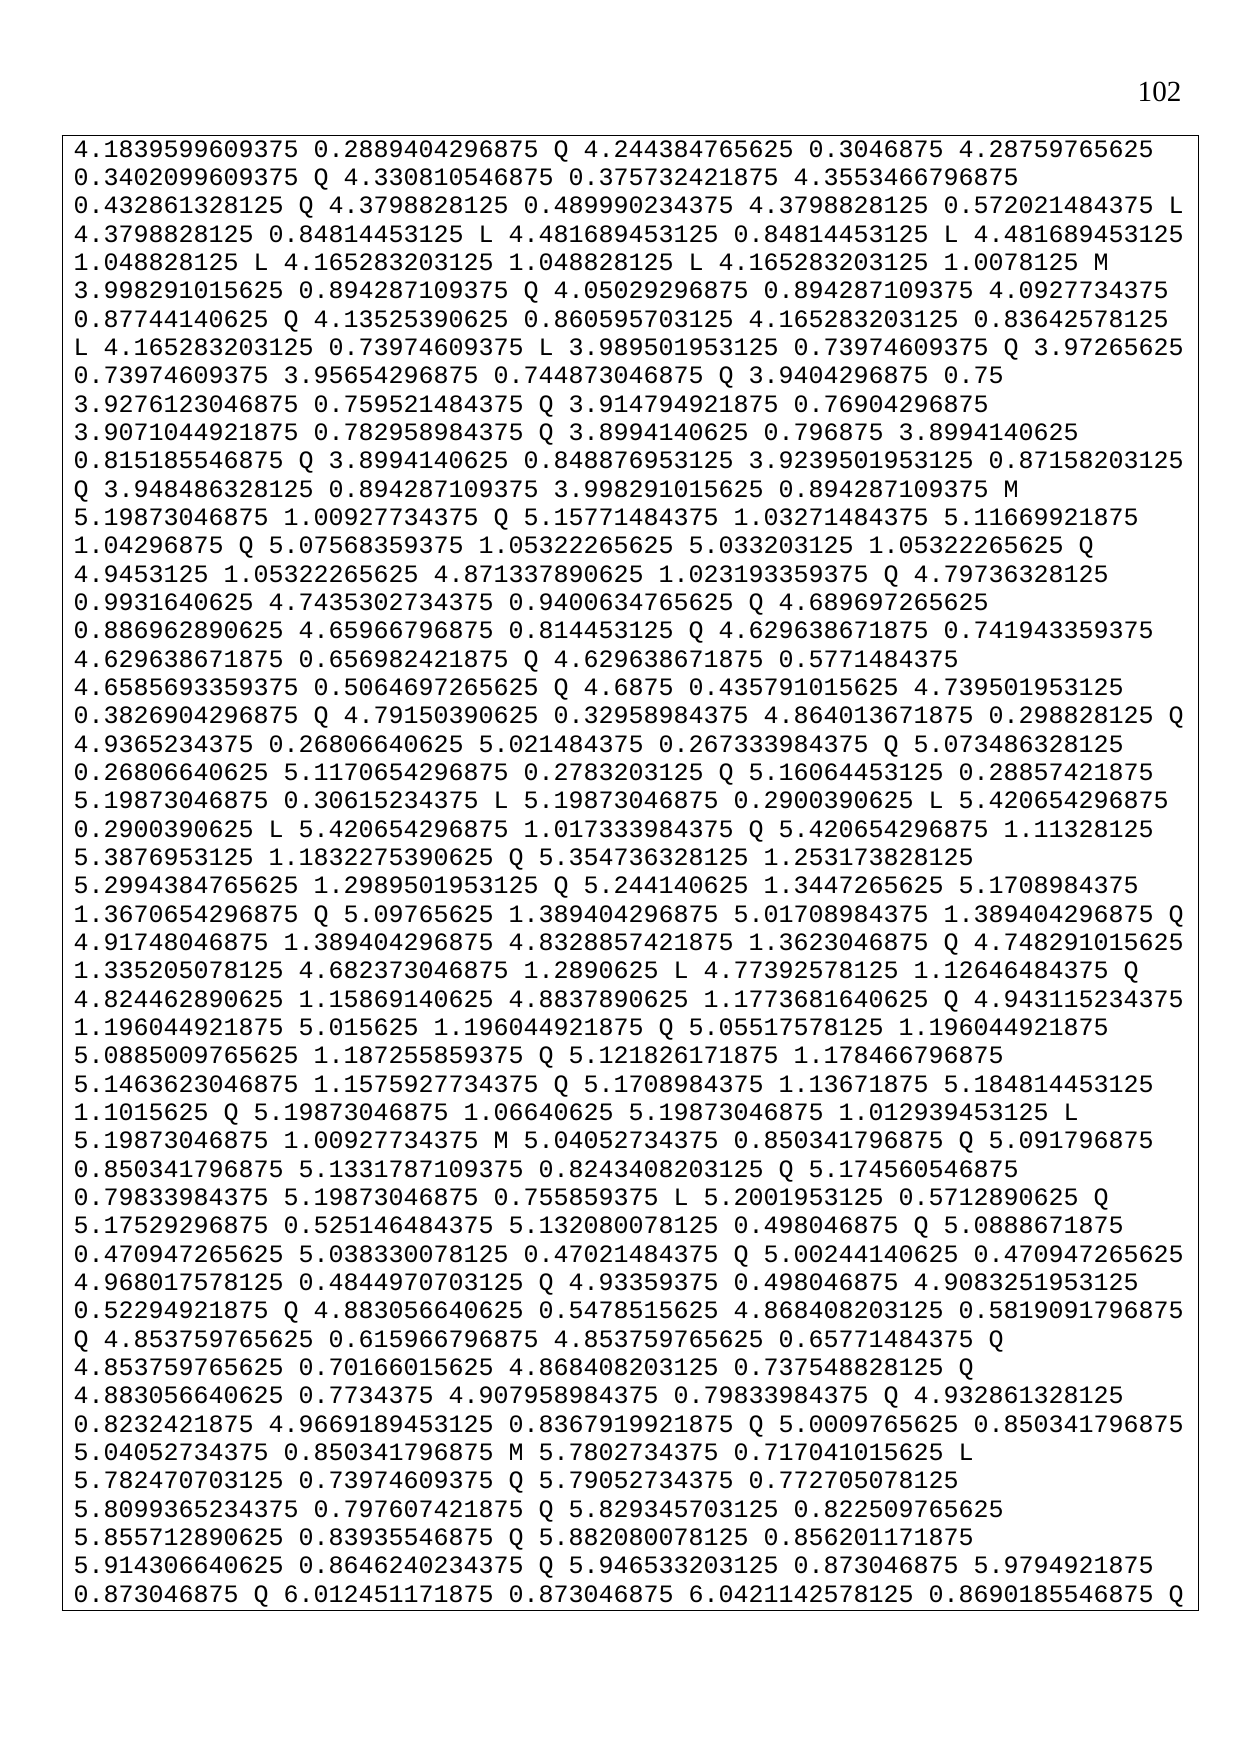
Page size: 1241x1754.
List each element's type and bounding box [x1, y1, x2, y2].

table_header [63, 136, 1198, 1610]
